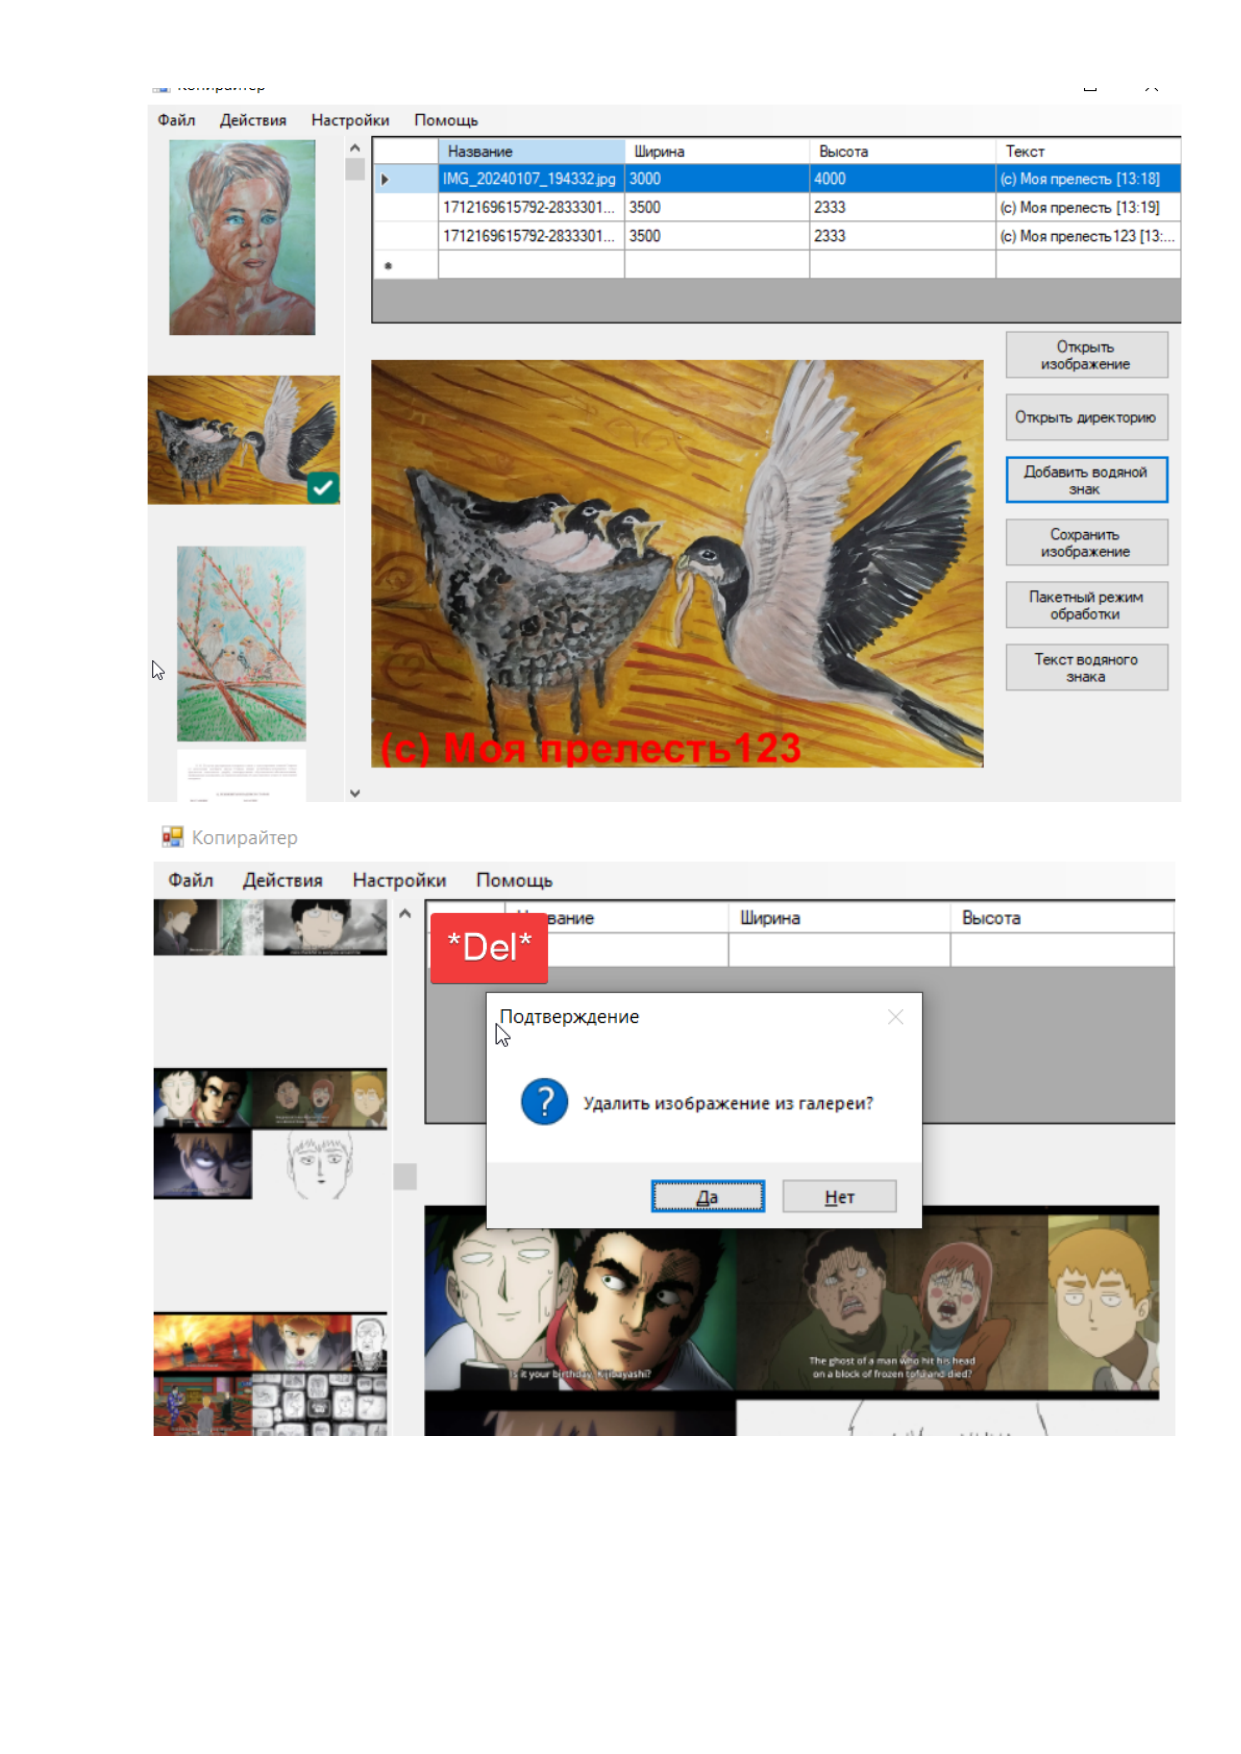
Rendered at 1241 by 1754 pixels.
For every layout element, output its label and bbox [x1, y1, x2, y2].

picture [147, 88, 1182, 802]
picture [153, 818, 1176, 1436]
